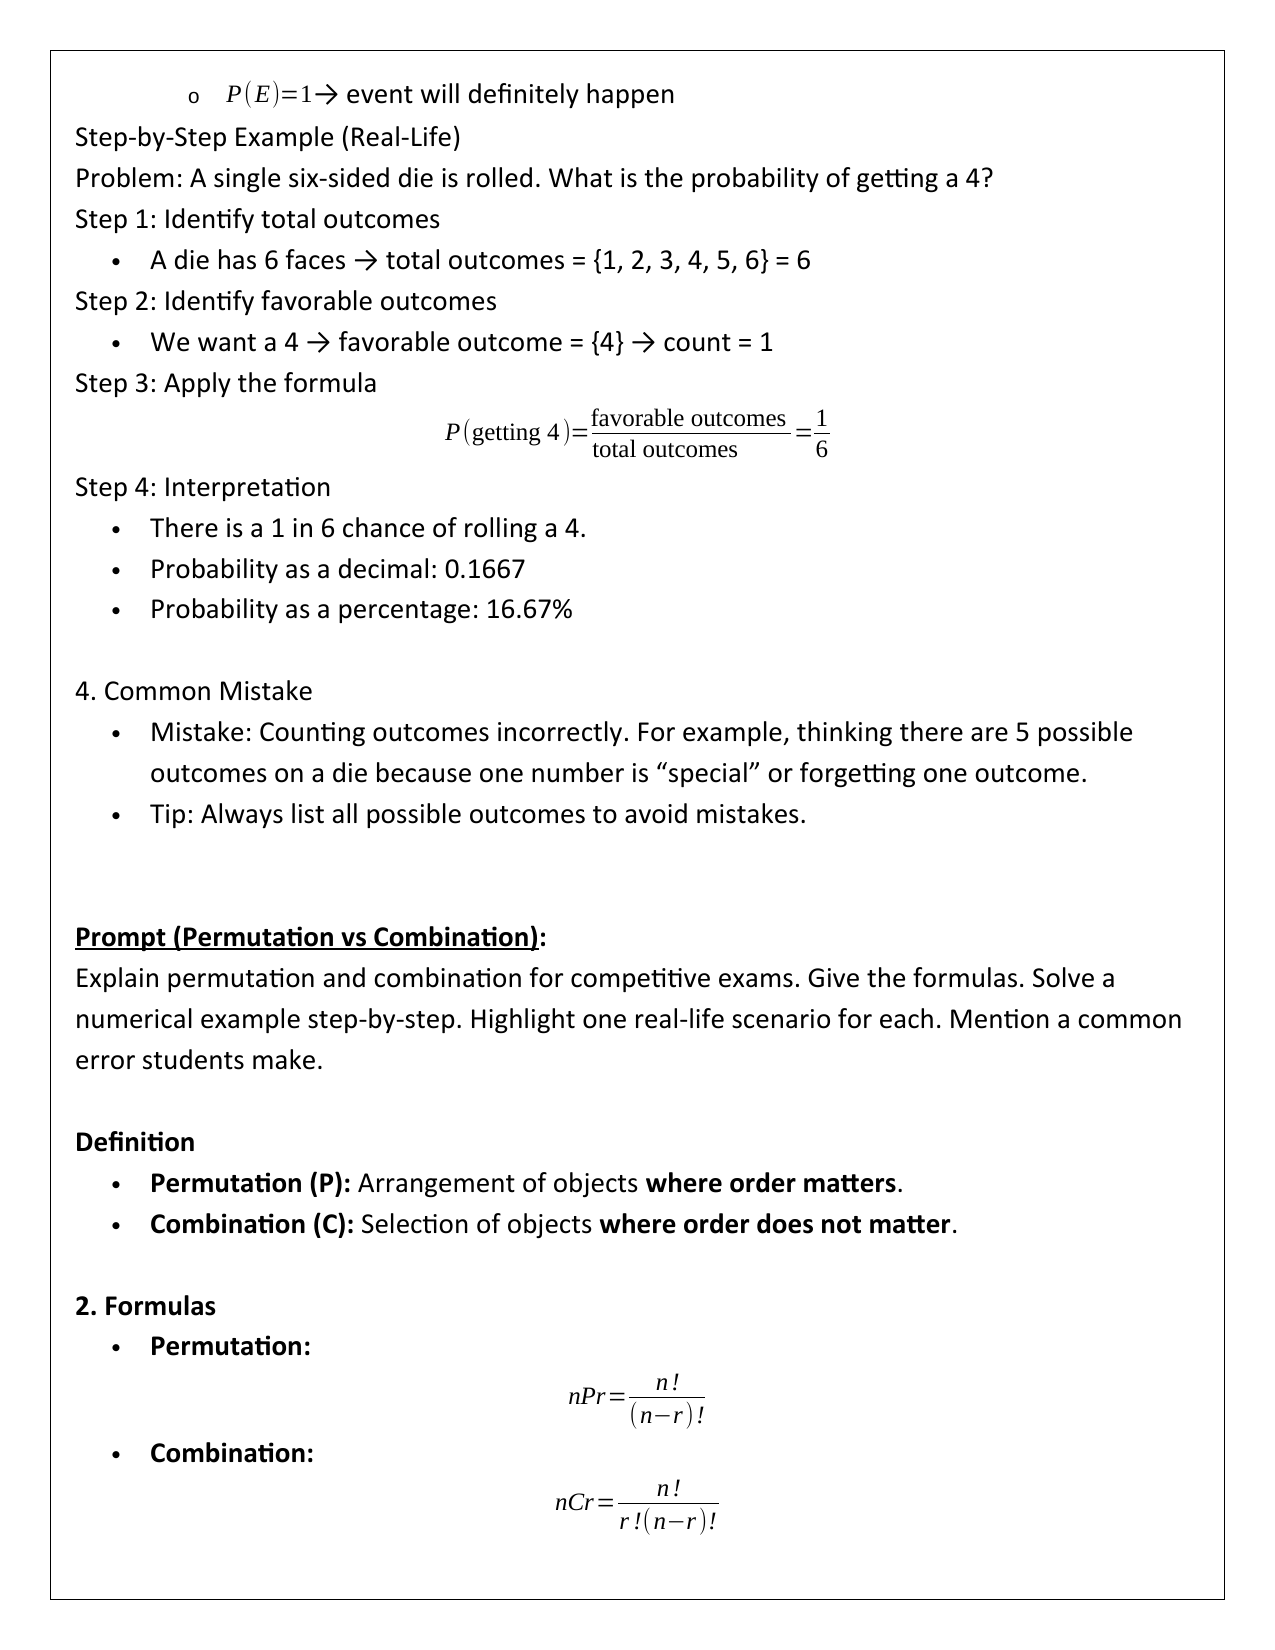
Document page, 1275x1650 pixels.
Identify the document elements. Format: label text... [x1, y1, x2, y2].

list Probability as a percentage: 16.67% [112, 591, 1200, 626]
text 4. Common Mistake [75, 672, 1200, 708]
list Permutation (P): Arrangement of objects where order matters. [112, 1164, 1200, 1199]
list Probability as a decimal: 0.1667 [112, 550, 1200, 585]
list Combination (C): Selection of objects where order does not matter. [112, 1205, 1200, 1240]
list Combination: [112, 1434, 1200, 1469]
text Step 2: Identify favorable outcomes [75, 282, 1200, 317]
text Step 4: Interpretation [75, 468, 1200, 503]
text Explain permutation and combination for competitive exams. Give the formulas. Solve a numerical example step-by-step. Highlight one real-life scenario for each. Mention a common error students make. [75, 959, 1200, 1077]
list Tip: Always list all possible outcomes to avoid mistakes. [112, 795, 1200, 831]
text Prompt (Permutation vs Combination): [75, 918, 1200, 954]
list We want a 4 → favorable outcome = {4} → count = 1 [112, 323, 1200, 358]
text Step 3: Apply the formula [75, 364, 1200, 399]
list There is a 1 in 6 chance of rolling a 4. [112, 509, 1200, 544]
list A die has 6 faces → total outcomes = {1, 2, 3, 4, 5, 6} = 6 [112, 241, 1200, 277]
text Step-by-Step Example (Real-Life) [75, 118, 1200, 154]
list Permutation: [112, 1327, 1200, 1363]
list → event will definitely happen [187, 75, 1200, 113]
text 2. Formulas [75, 1287, 1200, 1322]
text Definition [75, 1123, 1200, 1158]
text Step 1: Identify total outcomes [75, 200, 1200, 236]
text Problem: A single six-sided die is rolled. What is the probability of getting a 4? [75, 159, 1200, 195]
list Mistake: Counting outcomes incorrectly. For example, thinking there are 5 possible outcomes on a die because one number is “special” or forgetting one outcome. [112, 713, 1200, 790]
